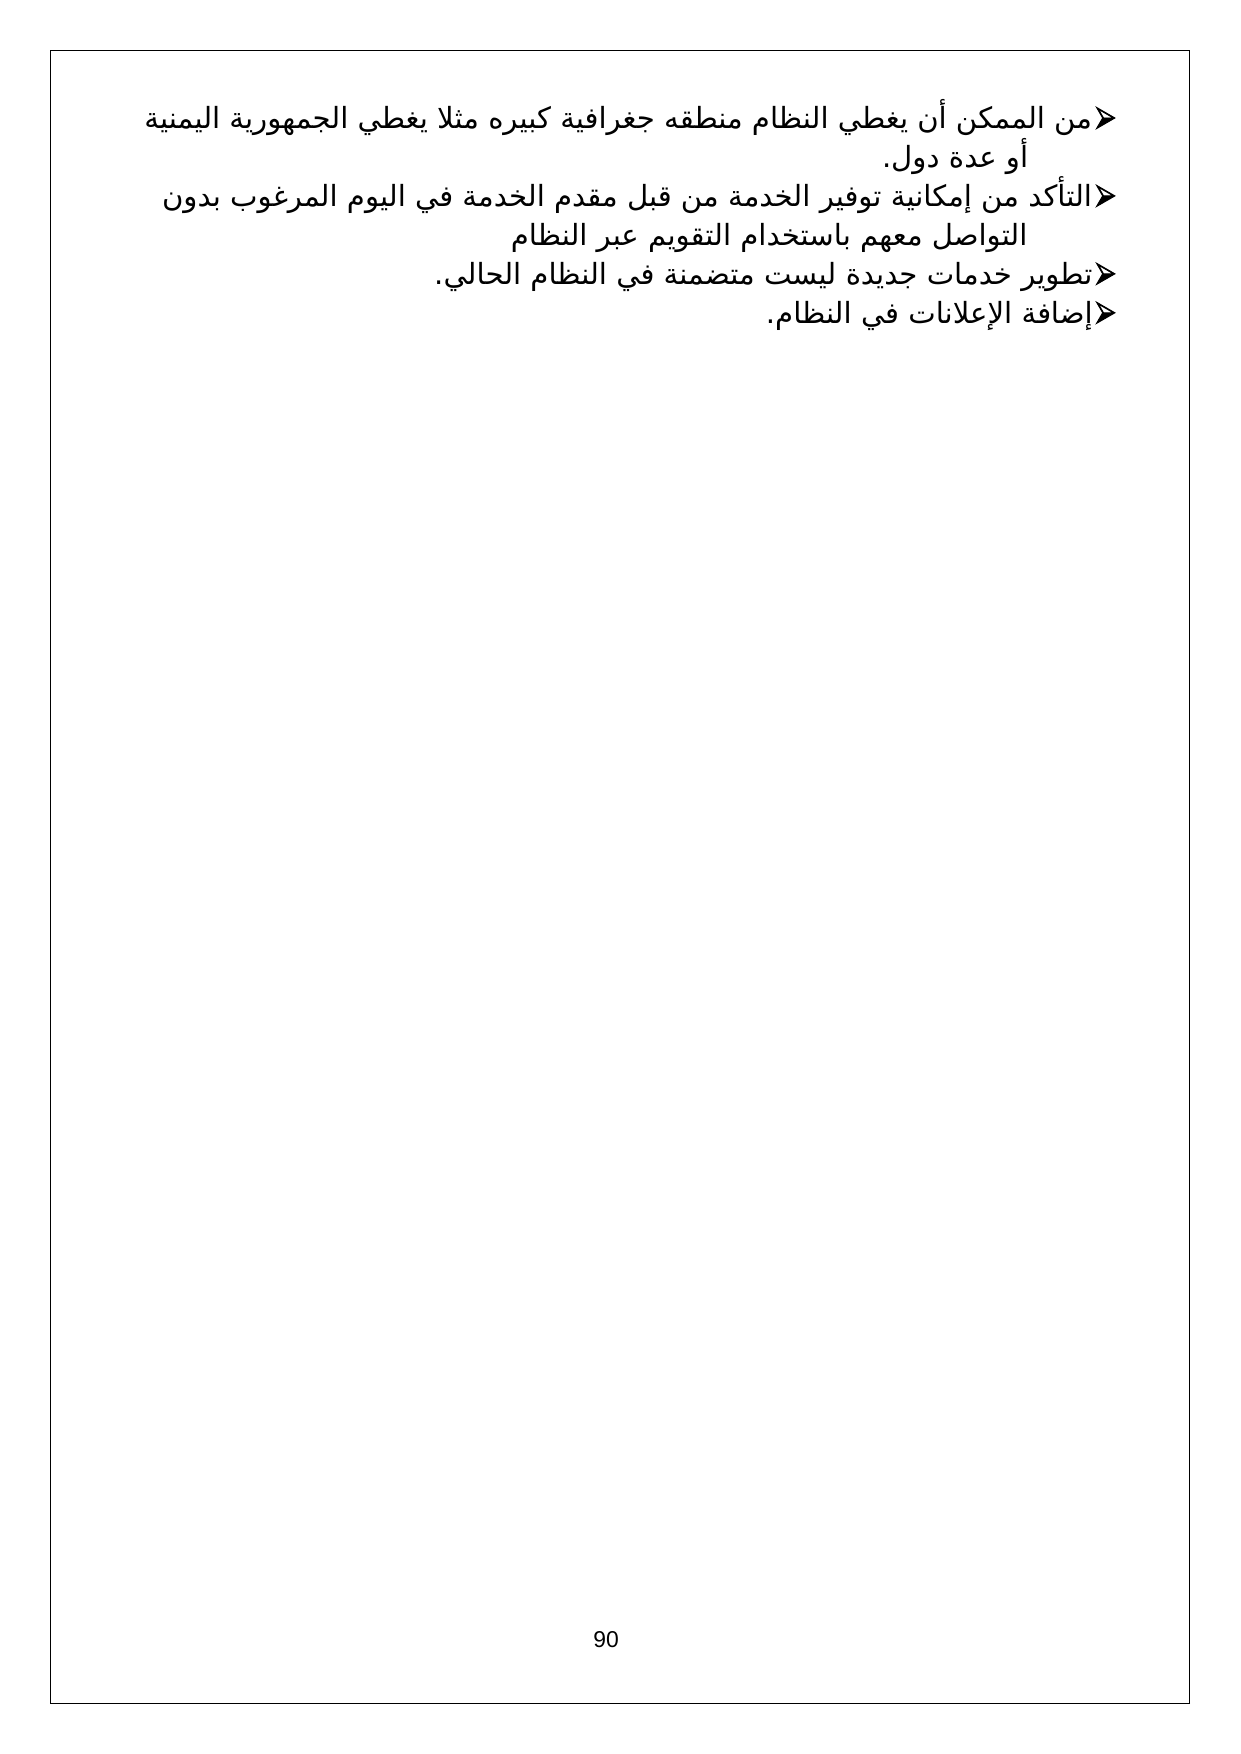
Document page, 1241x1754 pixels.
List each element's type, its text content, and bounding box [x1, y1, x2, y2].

list من الممكن أن يغطي النظام منطقه جغرافية كبيره مثلا يغطي الجمهورية اليمنية أو عدة دول. [118, 101, 1094, 174]
list التأكد من إمكانية توفير الخدمة من قبل مقدم الخدمة في اليوم المرغوب بدون التواصل معهم باستخدام التقويم عبر النظام [118, 179, 1094, 252]
list تطوير خدمات جديدة ليست متضمنة في النظام الحالي. [118, 257, 1094, 291]
list إضافة الإعلانات في النظام. [118, 296, 1094, 330]
